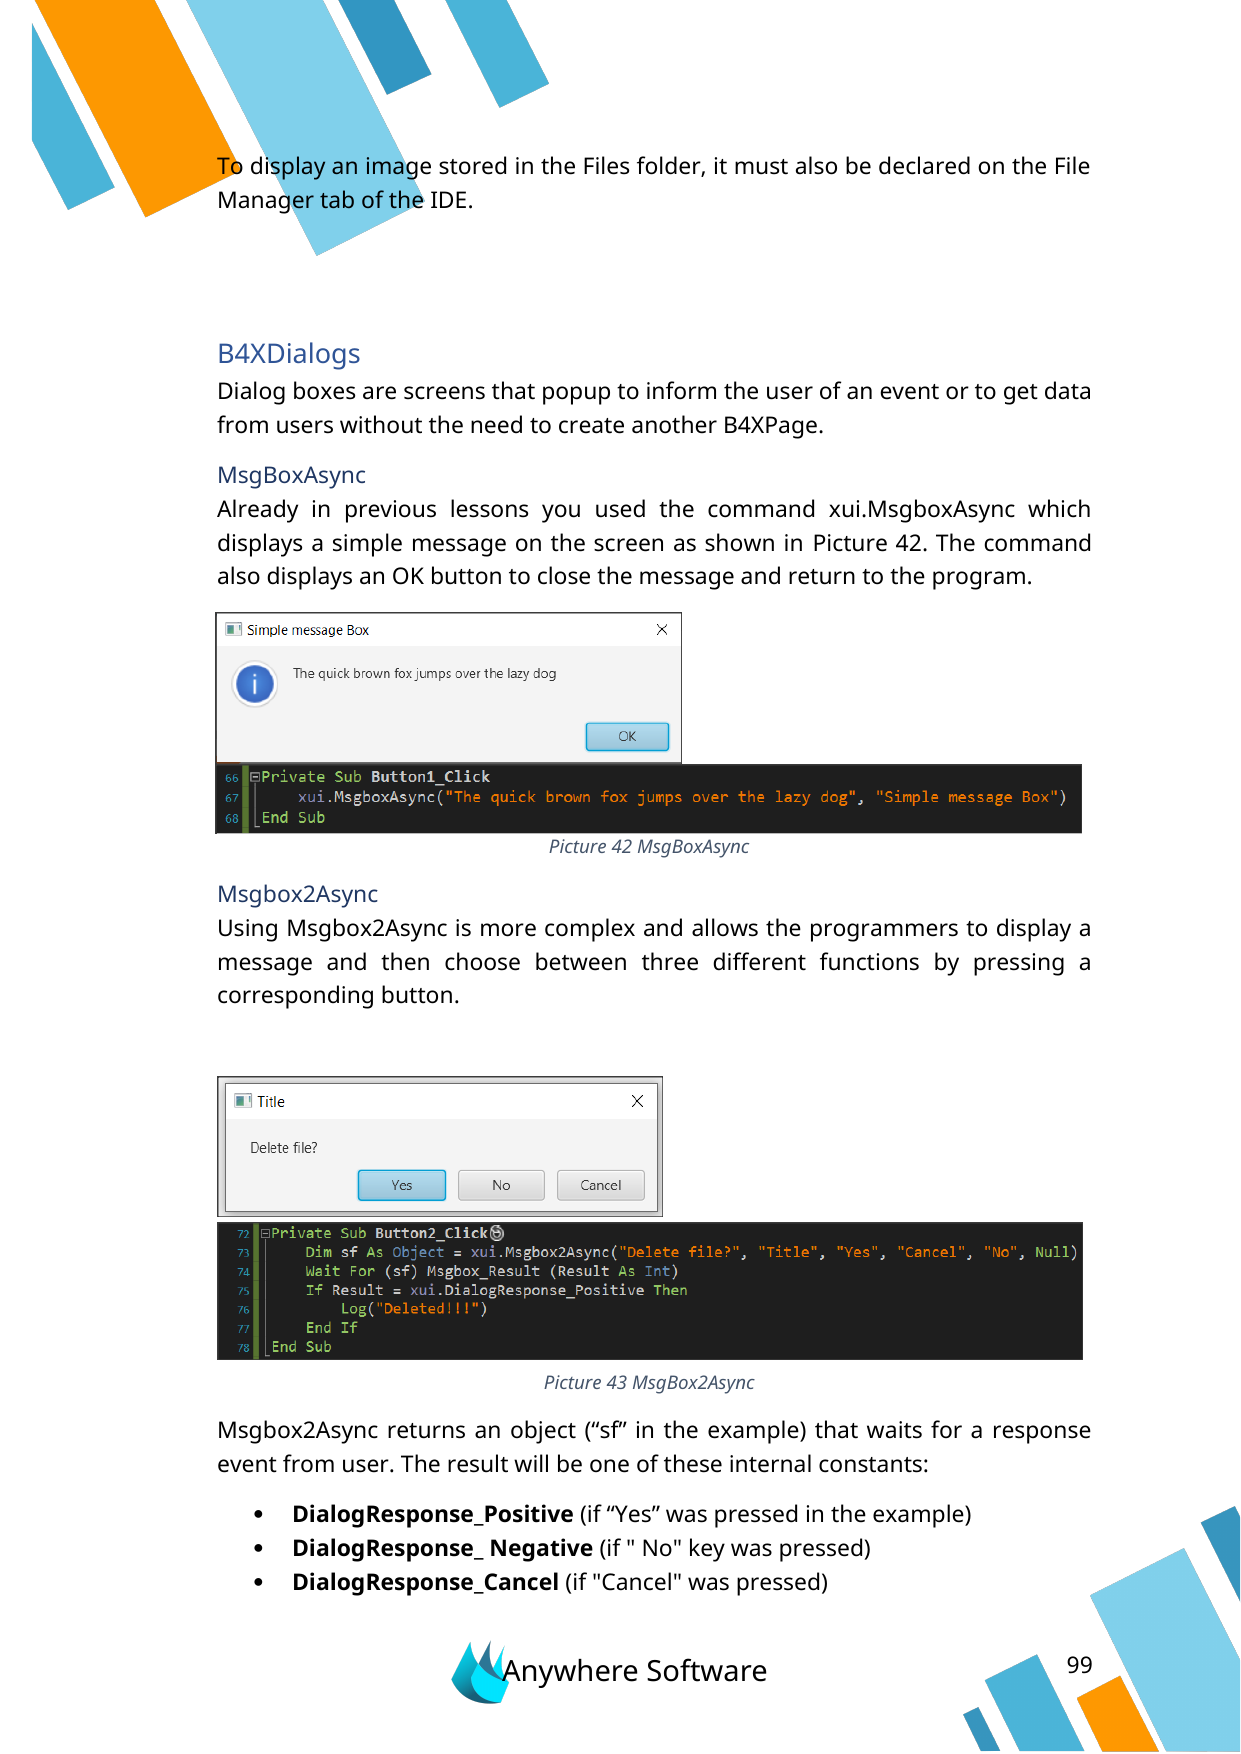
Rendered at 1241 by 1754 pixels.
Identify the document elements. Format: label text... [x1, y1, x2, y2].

list DialogResponse_Cancel (if "Cancel" was pressed) [254, 1566, 1092, 1597]
picture [217, 1076, 663, 1217]
picture [217, 1222, 1083, 1360]
picture [451, 1640, 510, 1704]
picture [31, 0, 549, 256]
subtitle MsgBoxAsync [217, 459, 1092, 490]
text To display an image stored in the Files folder, it must also be declared on the File Manager tab of the IDE. [217, 150, 1092, 215]
text Dialog boxes are screens that popup to inform the user of an event or to get data from users without the need to create another B4XPage. [217, 375, 1092, 440]
text Using Msgbox2Async is more complex and allows the programmers to display a message and then choose between three different functions by pressing a corresponding button. [217, 912, 1092, 1011]
subtitle B4XDialogs [217, 335, 1092, 372]
picture [963, 1506, 1241, 1752]
picture [215, 612, 1082, 834]
list DialogResponse_ Negative (if " No" key was pressed) [254, 1532, 1092, 1563]
text Already in previous lessons you used the command xui.MsgboxAsync which displays a simple message on the screen as shown in Picture 42. The command also displays an OK button to close the message and return to the program. [217, 493, 1092, 591]
list DialogResponse_Positive (if “Yes” was pressed in the example) [254, 1498, 1092, 1529]
